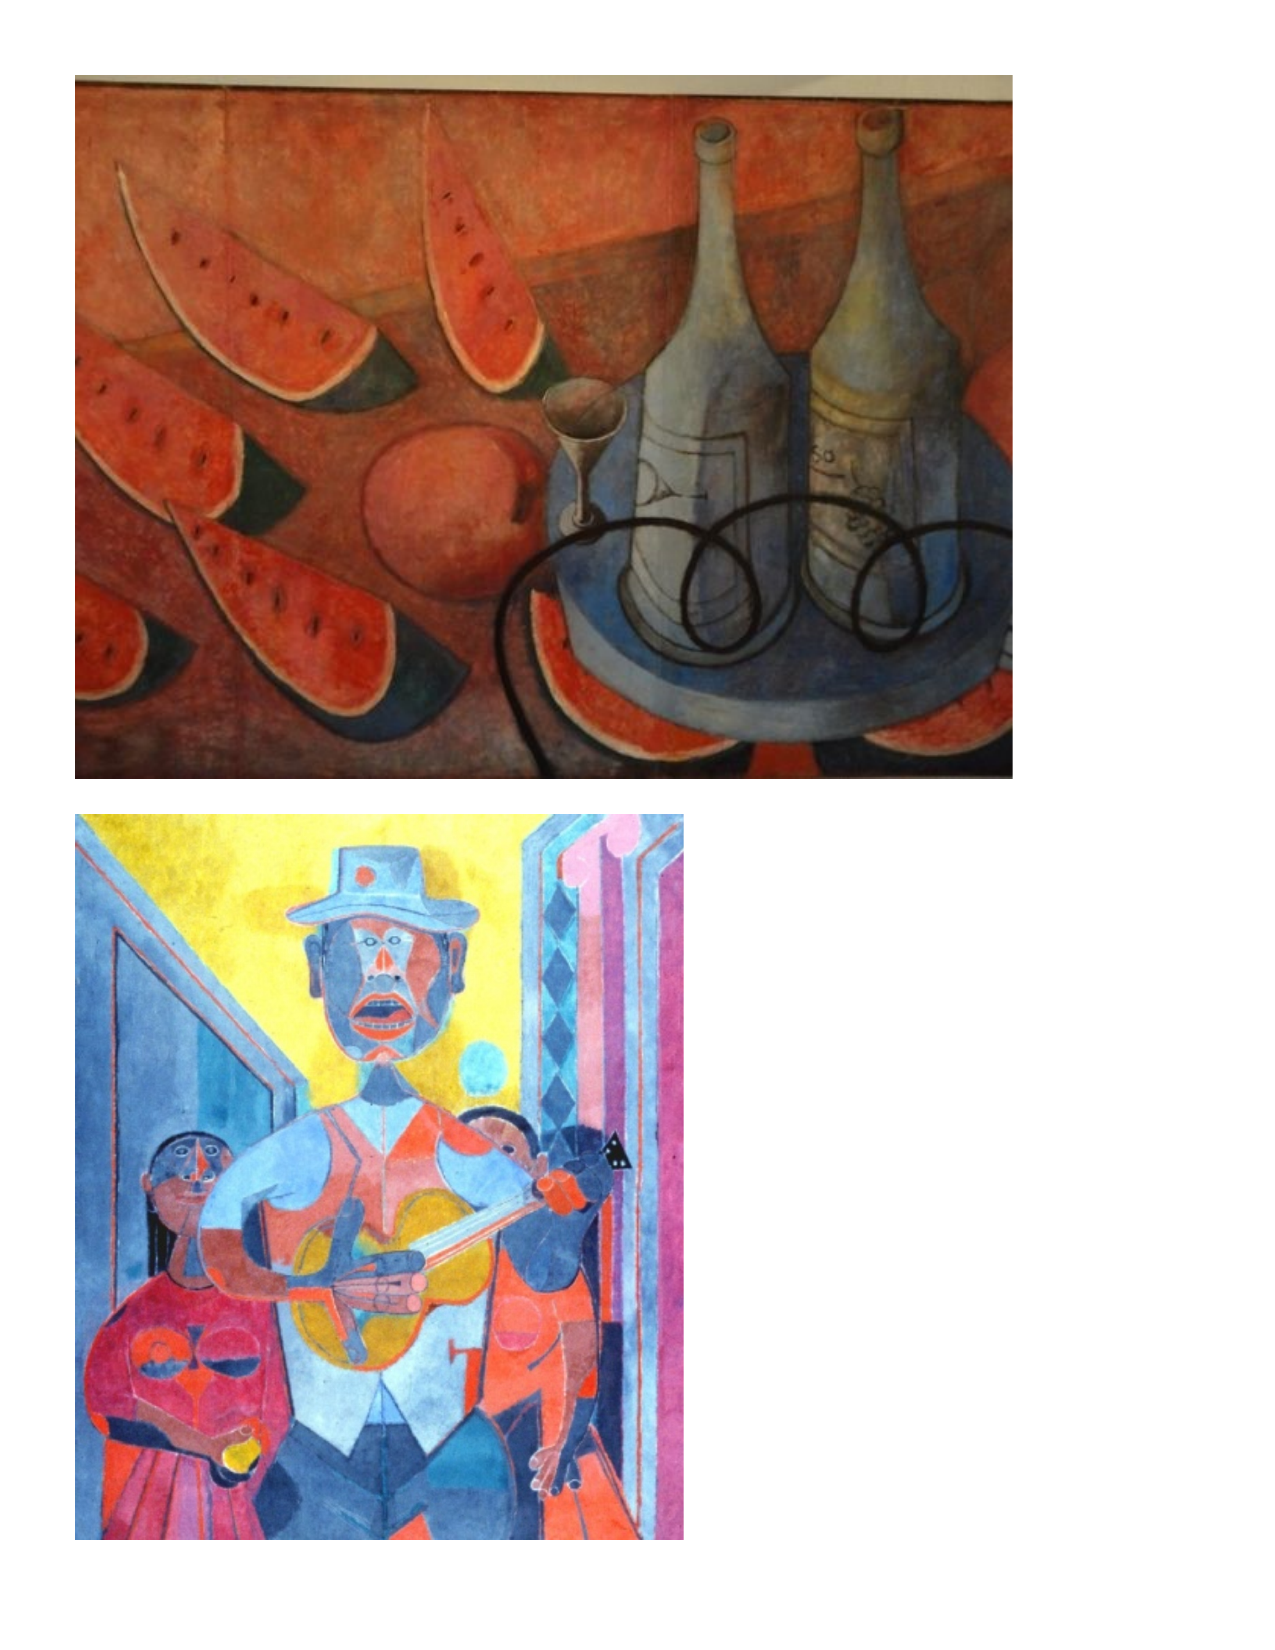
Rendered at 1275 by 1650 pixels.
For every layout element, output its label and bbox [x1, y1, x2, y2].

picture [75, 814, 684, 1540]
picture [75, 75, 1013, 779]
